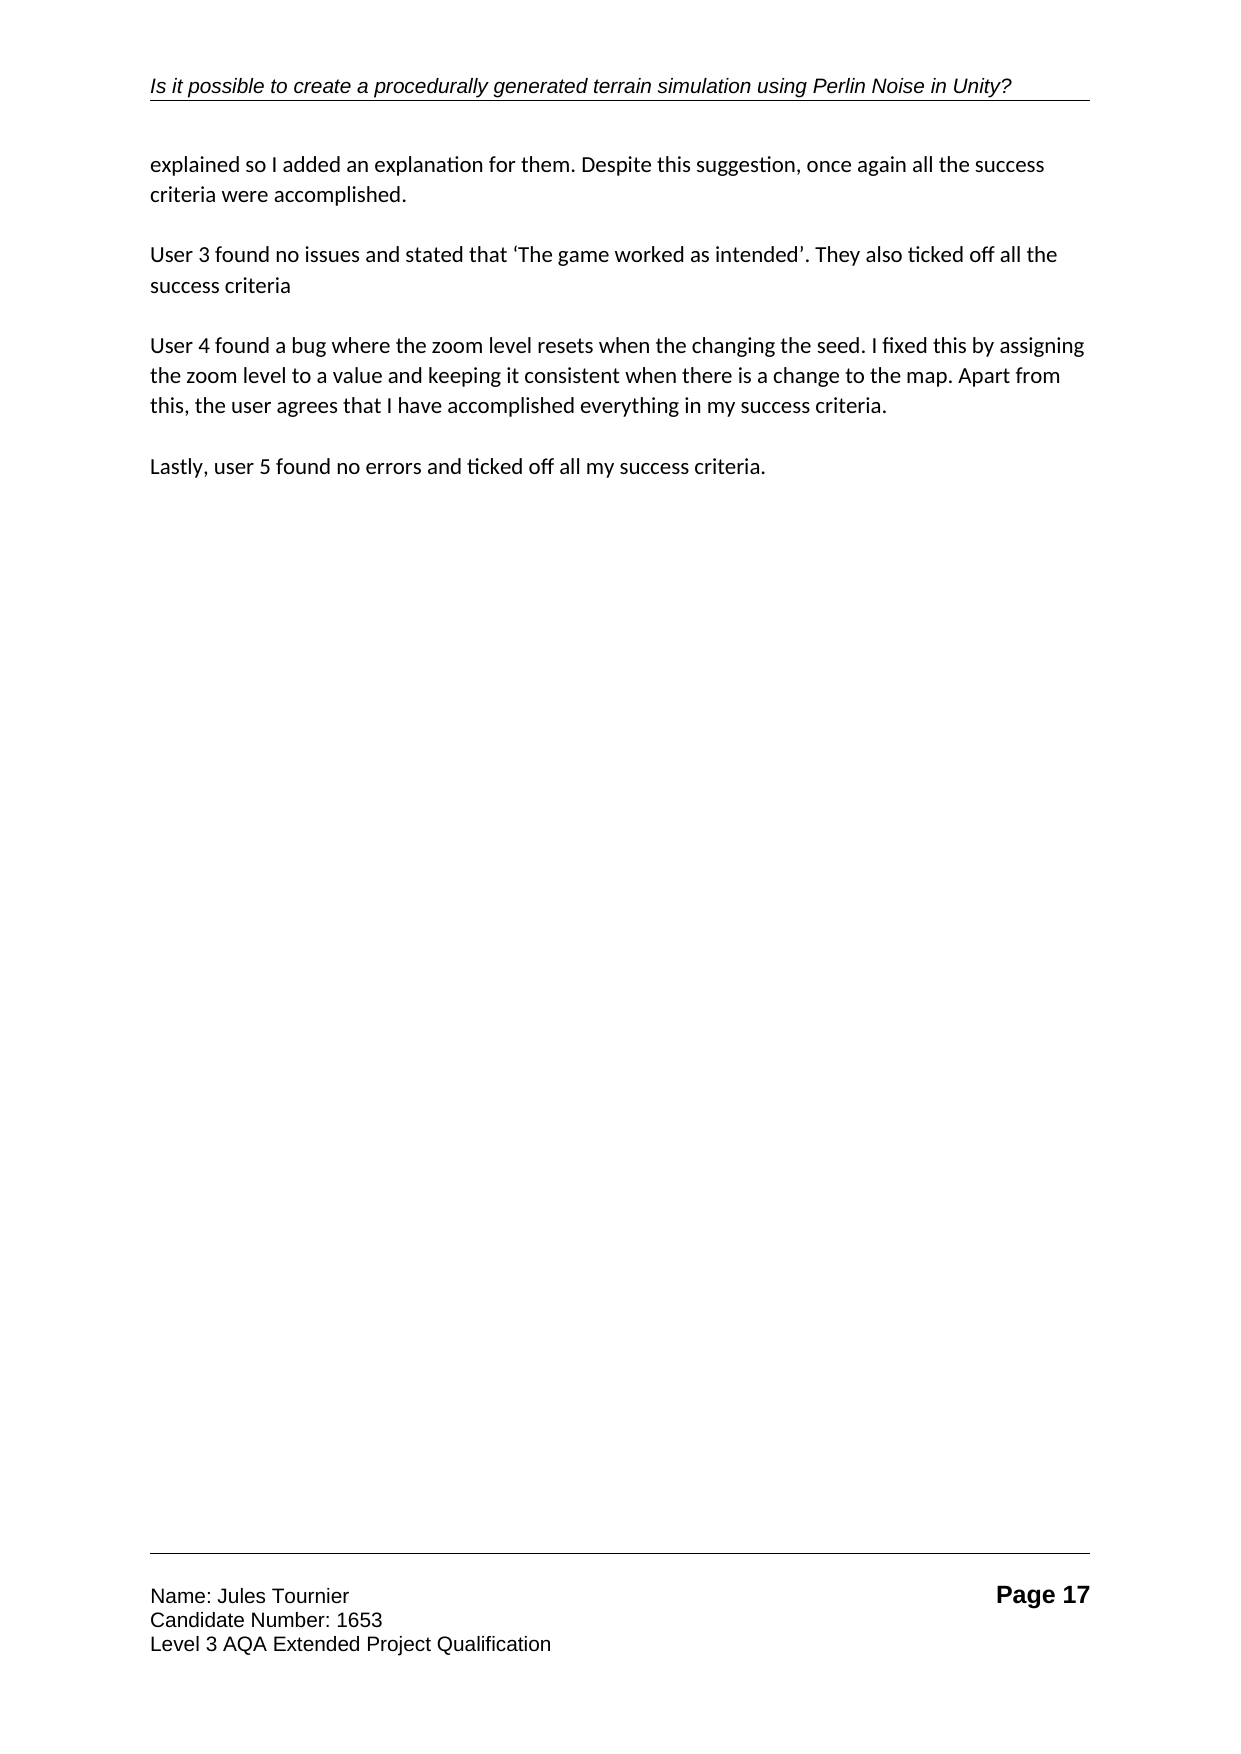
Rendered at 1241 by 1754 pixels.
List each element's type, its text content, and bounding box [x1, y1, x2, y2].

text User 4 found a bug where the zoom level resets when the changing the seed. I fixed this by assigning the zoom level to a value and keeping it consistent when there is a change to the map. Apart from this, the user agrees that I have accomplished everything in my success criteria. [150, 331, 1090, 420]
text User 3 found no issues and stated that ‘The game worked as intended’. They also ticked off all the success criteria [150, 241, 1090, 299]
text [150, 150, 1090, 208]
text Lastly, user 5 found no errors and ticked off all my success criteria. [150, 452, 1090, 480]
